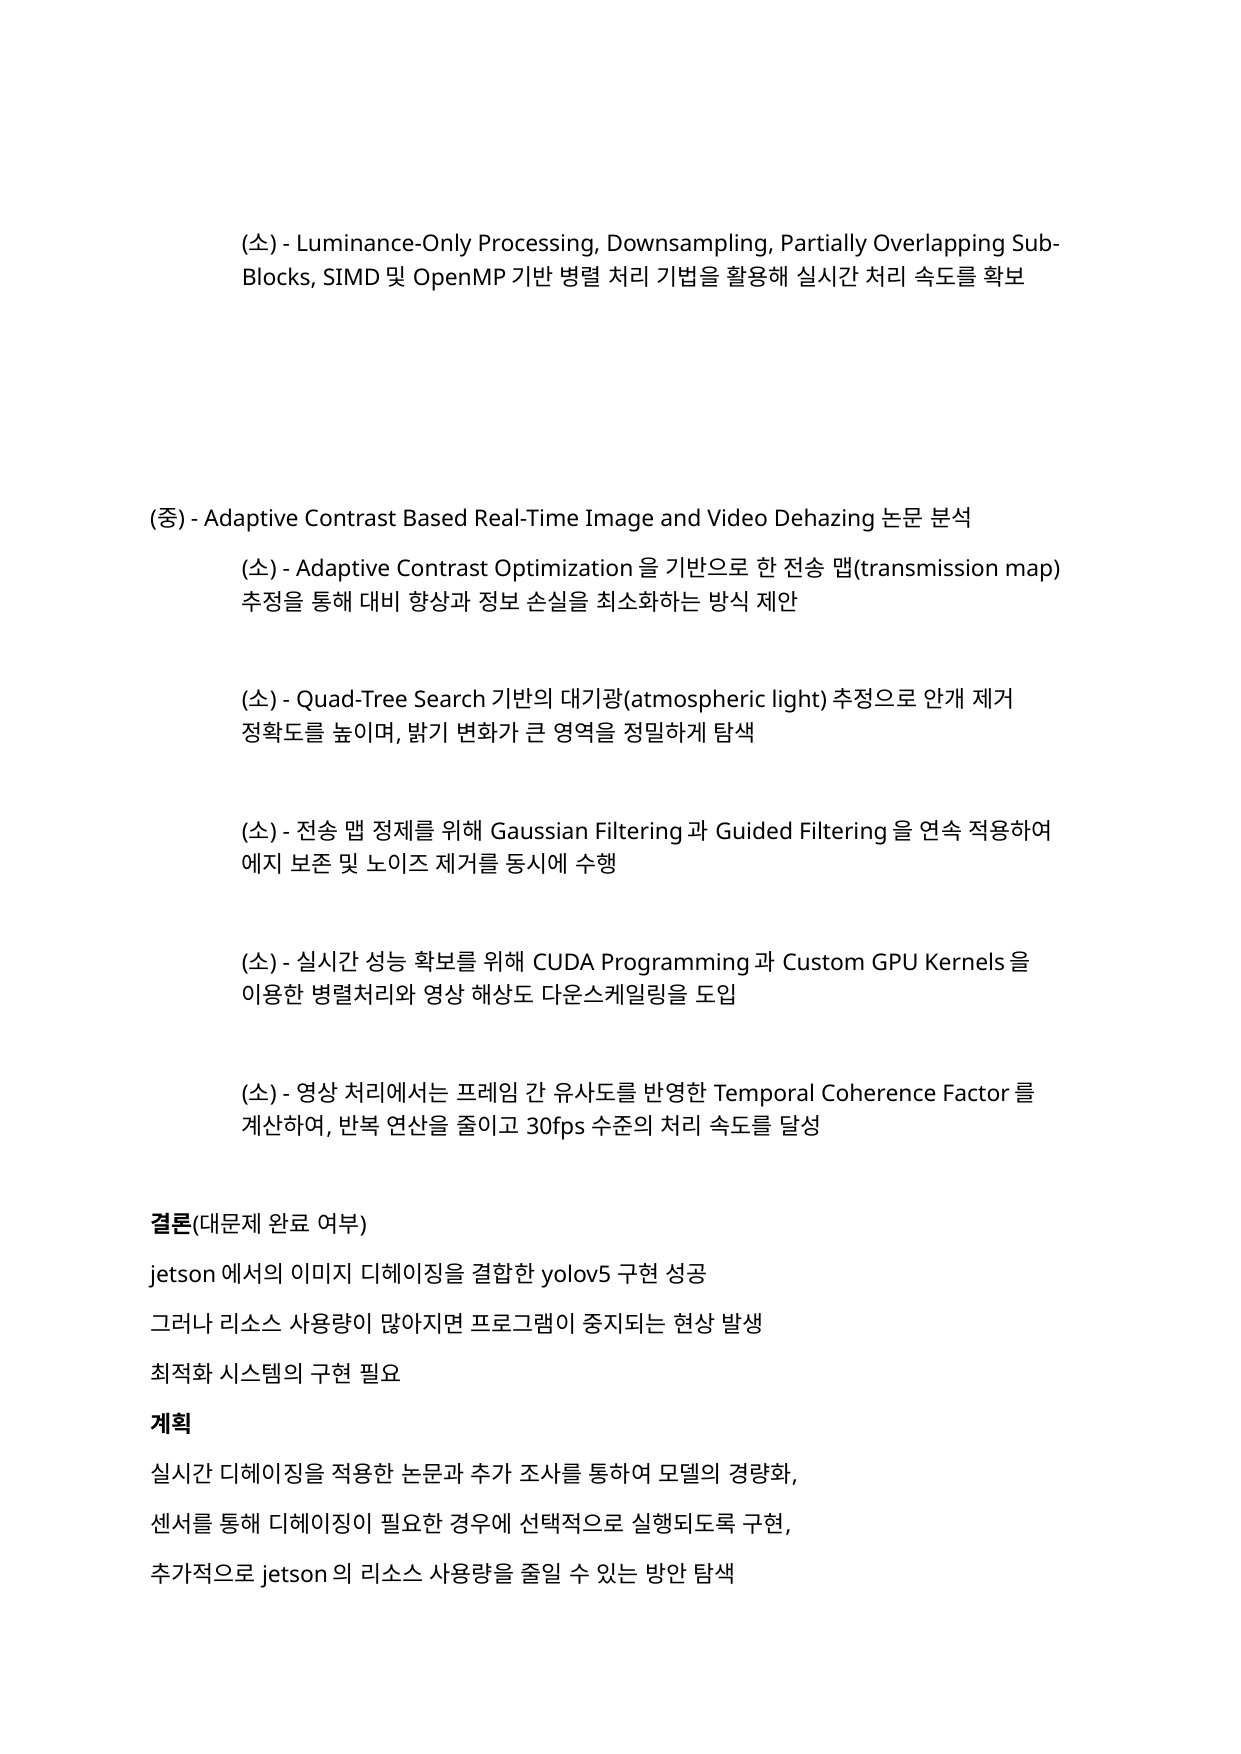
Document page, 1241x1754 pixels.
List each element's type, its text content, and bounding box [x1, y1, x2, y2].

text 추가적으로 jetson의 리소스 사용량을 줄일 수 있는 방안 탐색 [150, 1556, 1090, 1589]
text (소) - Quad-Tree Search기반의 대기광(atmospheric light) 추정으로 안개 제거 정확도를 높이며, 밝기 변화가 큰 영역을 정밀하게 탐색 [242, 681, 1090, 748]
text (중) - Adaptive Contrast Based Real-Time Image and Video Dehazing 논문 분석 [150, 500, 1090, 533]
text 센서를 통해 디헤이징이 필요한 경우에 선택적으로 실행되도록 구현, [150, 1506, 1090, 1539]
text 결론(대문제 완료 여부) [150, 1206, 1090, 1239]
text (소) - 전송 맵 정제를 위해 Gaussian Filtering과 Guided Filtering을 연속 적용하여 에지 보존 및 노이즈 제거를 동시에 수행 [242, 812, 1090, 879]
text 계획 [150, 1406, 1090, 1439]
text 실시간 디헤이징을 적용한 논문과 추가 조사를 통하여 모델의 경량화, [150, 1456, 1090, 1489]
text (소) - Luminance-Only Processing, Downsampling, Partially Overlapping Sub-Blocks, SIMD및 OpenMP기반 병렬 처리 기법을 활용해 실시간 처리 속도를 확보 [242, 225, 1090, 292]
text jetson에서의 이미지 디헤이징을 결합한 yolov5 구현 성공 [150, 1256, 1090, 1289]
text 최적화 시스템의 구현 필요 [150, 1356, 1090, 1389]
text (소) - Adaptive Contrast Optimization을 기반으로 한 전송 맵(transmission map) 추정을 통해 대비 향상과 정보 손실을 최소화하는 방식 제안 [242, 550, 1090, 617]
text (소) - 영상 처리에서는 프레임 간 유사도를 반영한 Temporal Coherence Factor를 계산하여, 반복 연산을 줄이고 30fps 수준의 처리 속도를 달성 [242, 1075, 1090, 1141]
text (소) - 실시간 성능 확보를 위해 CUDA Programming과 Custom GPU Kernels을 이용한 병렬처리와 영상 해상도 다운스케일링을 도입 [242, 944, 1090, 1010]
text 그러나 리소스 사용량이 많아지면 프로그램이 중지되는 현상 발생 [150, 1306, 1090, 1339]
